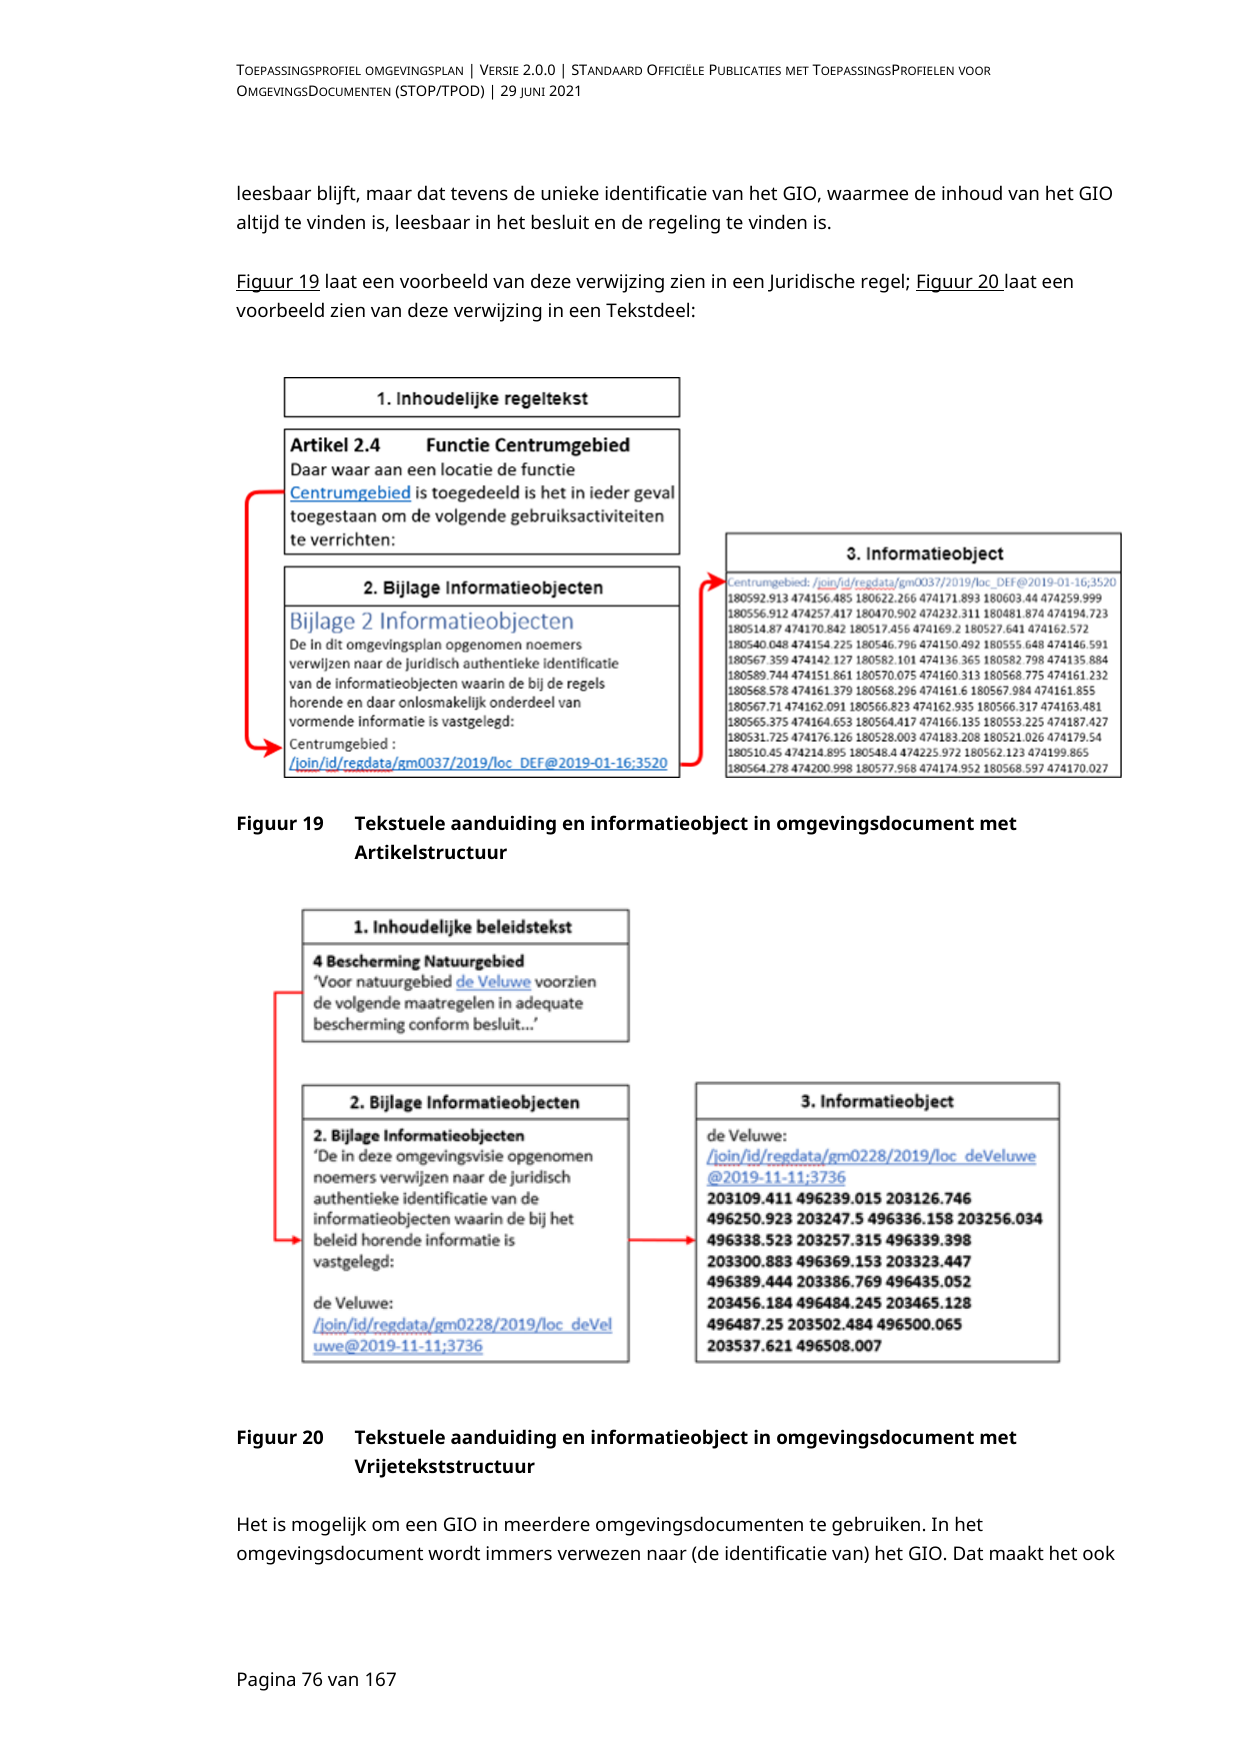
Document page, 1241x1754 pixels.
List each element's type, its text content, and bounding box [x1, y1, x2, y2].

text Tekstuele aanduiding en informatieobject in omgevingsdocument met Artikelstructuur [236, 807, 1122, 865]
text Tekstuele aanduiding en informatieobject in omgevingsdocument met Vrijetekststructuur [236, 1421, 1122, 1479]
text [236, 177, 1122, 236]
text Figuur 19 laat een voorbeeld van deze verwijzing zien in een Juridische regel; Figuur 20 laat een voorbeeld zien van deze verwijzing in een Tekstdeel: [236, 265, 1122, 323]
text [236, 1508, 1122, 1567]
picture [236, 894, 1123, 1392]
picture [236, 377, 1123, 778]
